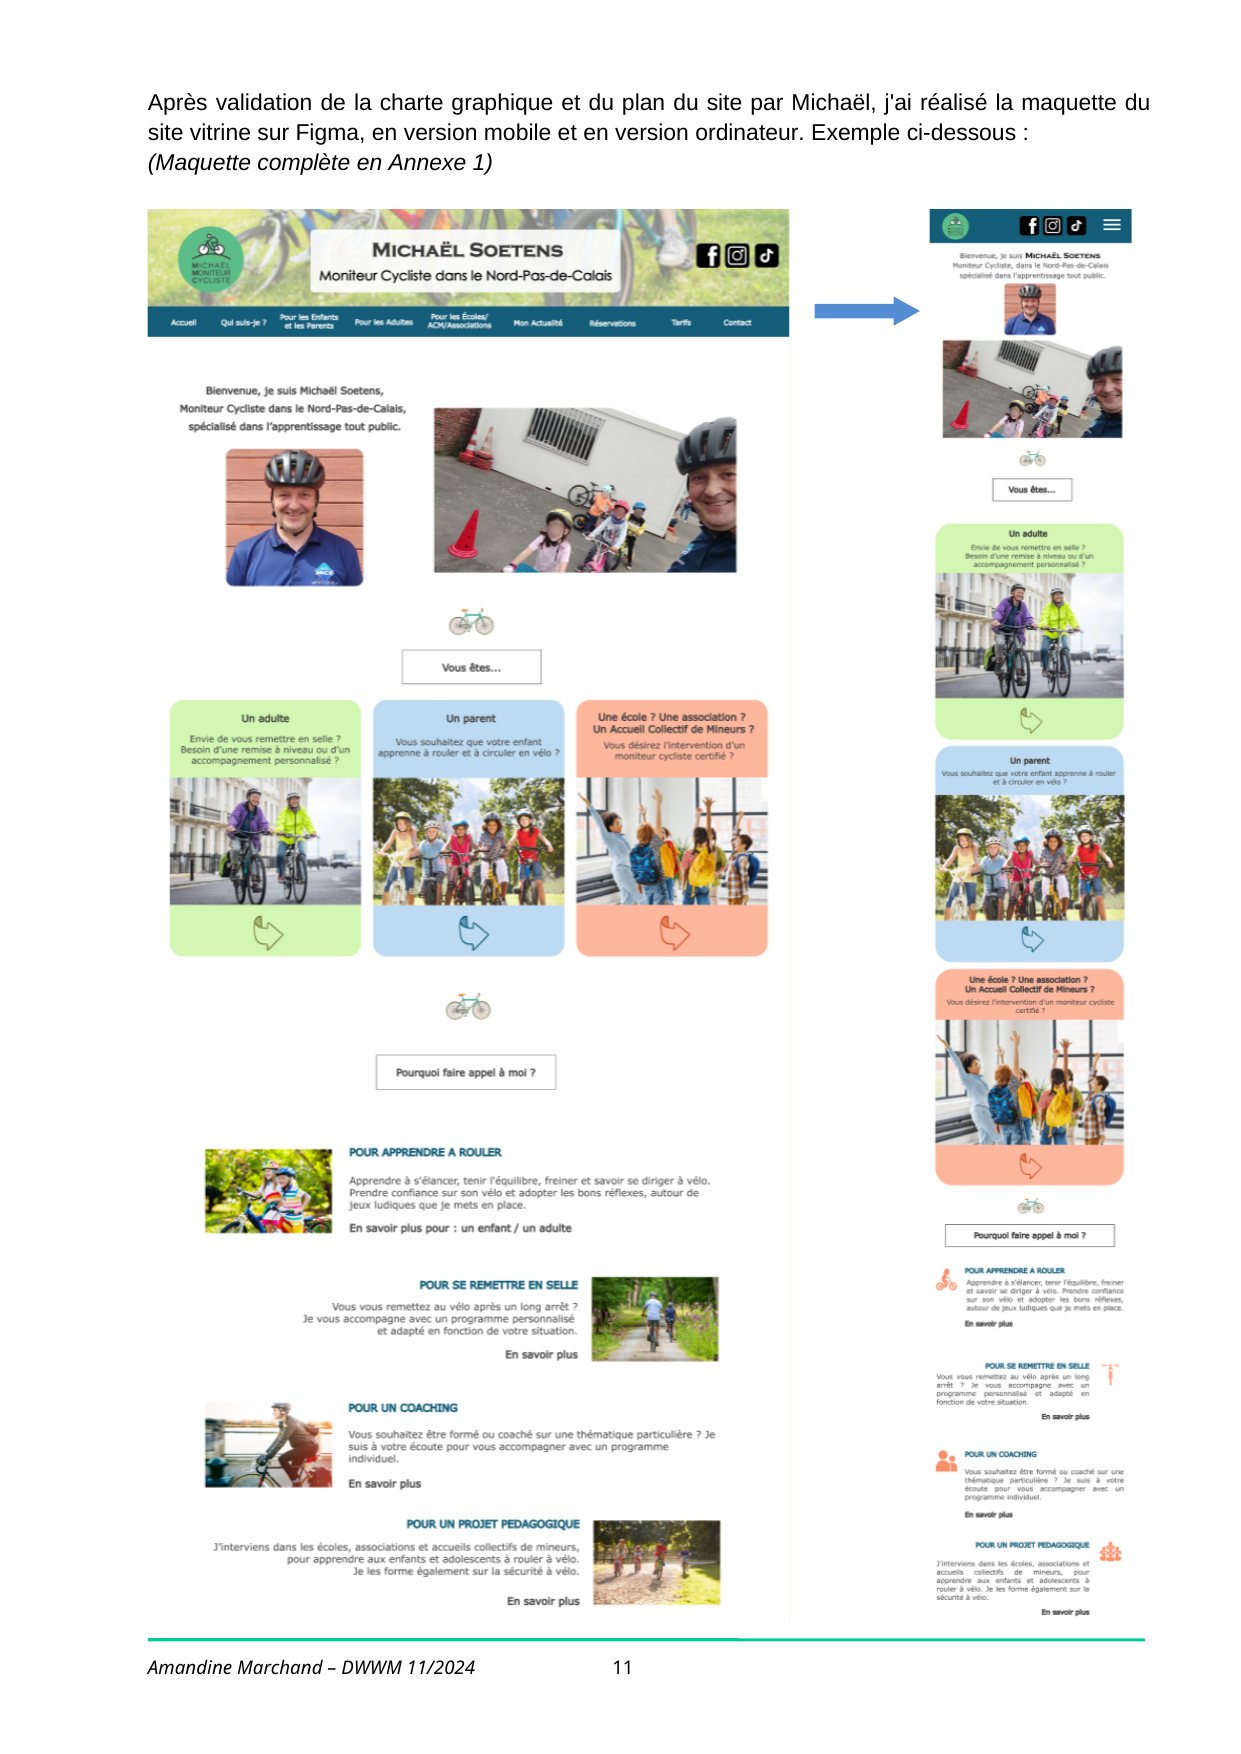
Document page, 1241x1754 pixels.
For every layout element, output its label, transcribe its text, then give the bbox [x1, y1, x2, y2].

picture [147, 209, 790, 1623]
text Après validation de la charte graphique et du plan du site par Michaël, j'ai réalisé la maquette du site vitrine sur Figma, en version mobile et en version ordinateur. Exemple ci-dessous : [148, 89, 1152, 145]
text (Maquette complète en Annexe 1) [148, 149, 1152, 175]
picture [929, 209, 1132, 1623]
